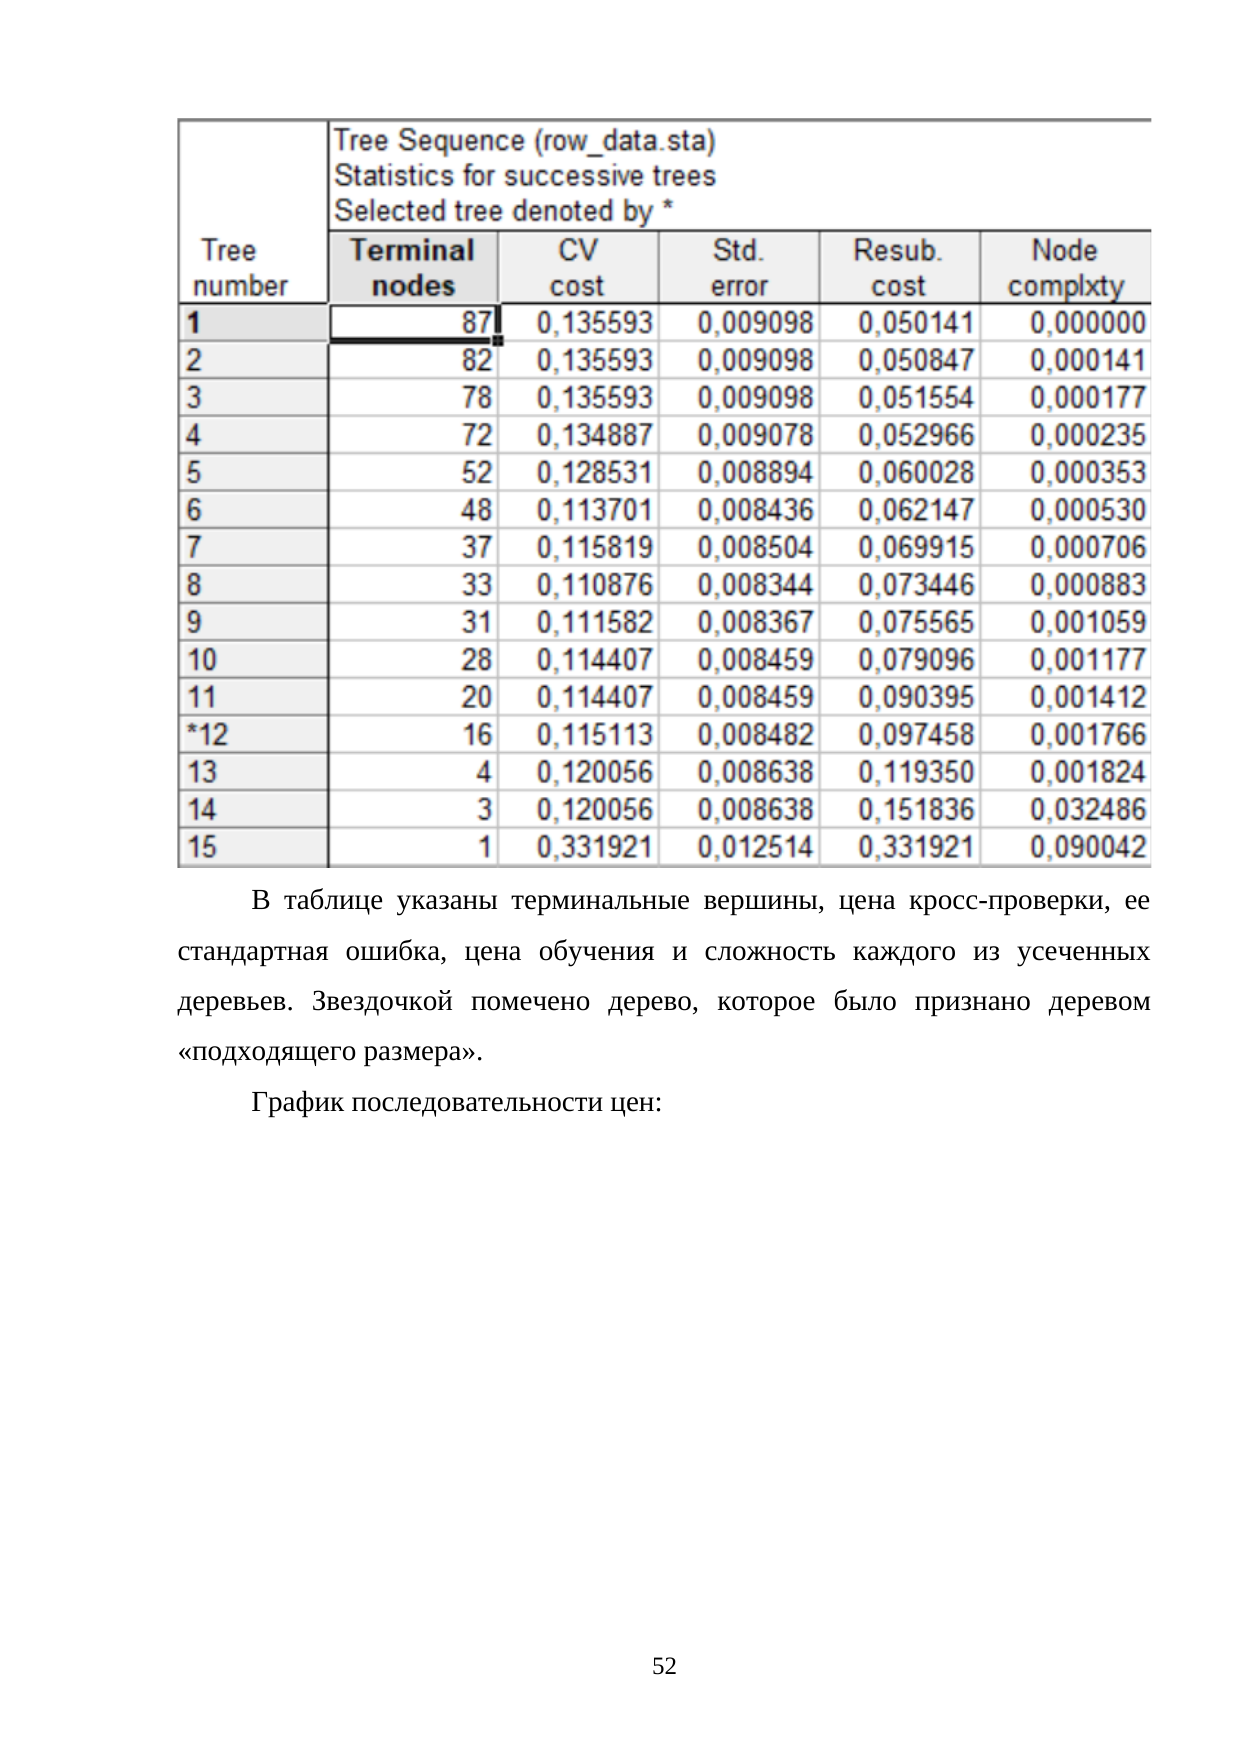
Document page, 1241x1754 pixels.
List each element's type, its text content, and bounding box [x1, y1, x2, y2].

text График последовательности цен: [177, 1084, 1152, 1117]
picture [177, 118, 1152, 868]
text В таблице указаны терминальные вершины, цена кросс-проверки, ее стандартная ошибка, цена обучения и сложность каждого из усеченных деревьев. Звездочкой помечено дерево, которое было признано деревом «подходящего размера». [177, 882, 1152, 1067]
